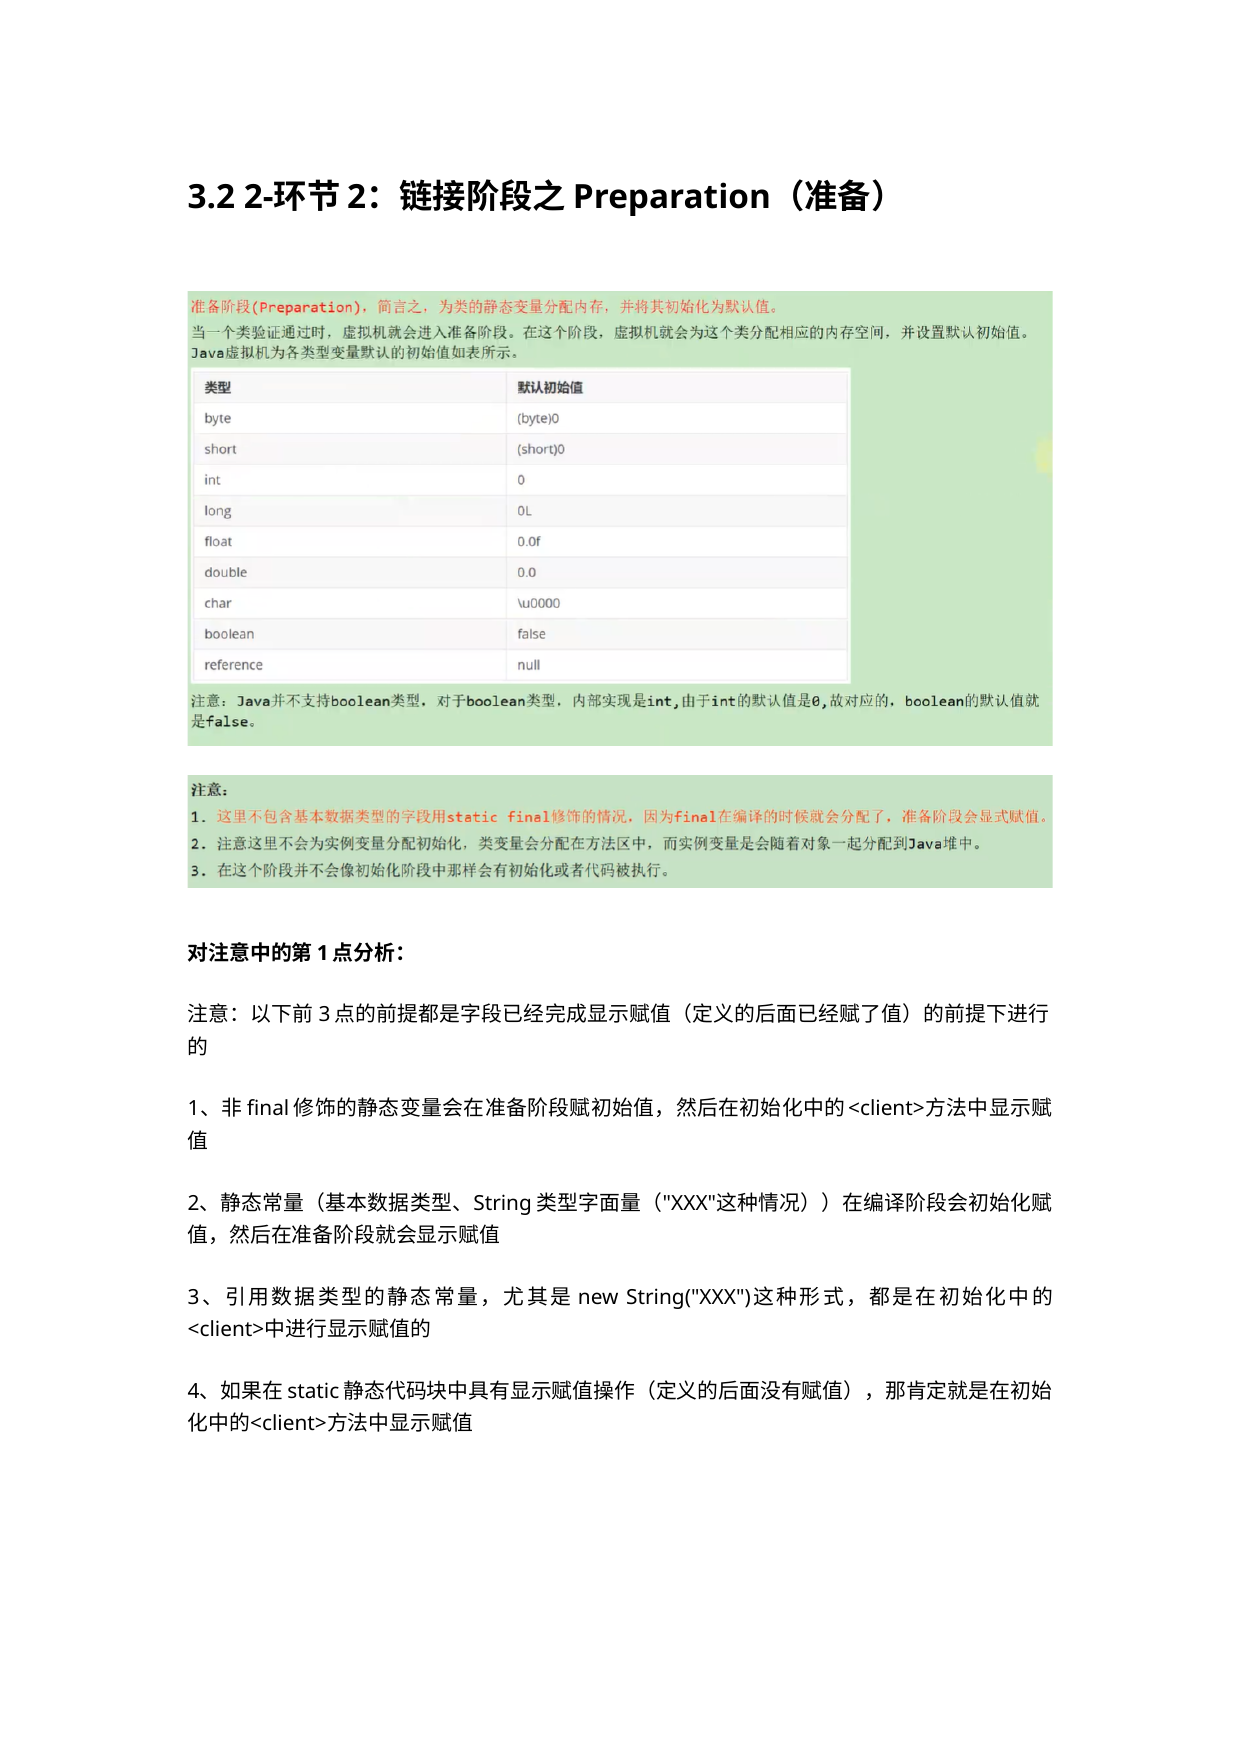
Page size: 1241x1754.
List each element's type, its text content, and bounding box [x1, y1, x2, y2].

text 2、静态常量（基本数据类型、String类型字面量（"XXX"这种情况））在编译阶段会初始化赋值，然后在准备阶段就会显示赋值 [187, 1185, 1053, 1250]
text 1、非final修饰的静态变量会在准备阶段赋初始值，然后在初始化中的<client>方法中显示赋值 [187, 1091, 1053, 1156]
text 2-环节2：链接阶段之Preparation（准备） [187, 162, 1053, 227]
text 3、引用数据类型的静态常量，尤其是new String("XXX")这种形式，都是在初始化中的<client>中进行显示赋值的 [187, 1279, 1053, 1344]
text 对注意中的第1点分析： [187, 935, 1053, 967]
text 注意：以下前3点的前提都是字段已经完成显示赋值（定义的后面已经赋了值）的前提下进行的 [187, 996, 1053, 1061]
picture [187, 291, 1053, 746]
text 4、如果在static静态代码块中具有显示赋值操作（定义的后面没有赋值），那肯定就是在初始化中的<client>方法中显示赋值 [187, 1373, 1053, 1438]
picture [187, 775, 1053, 888]
